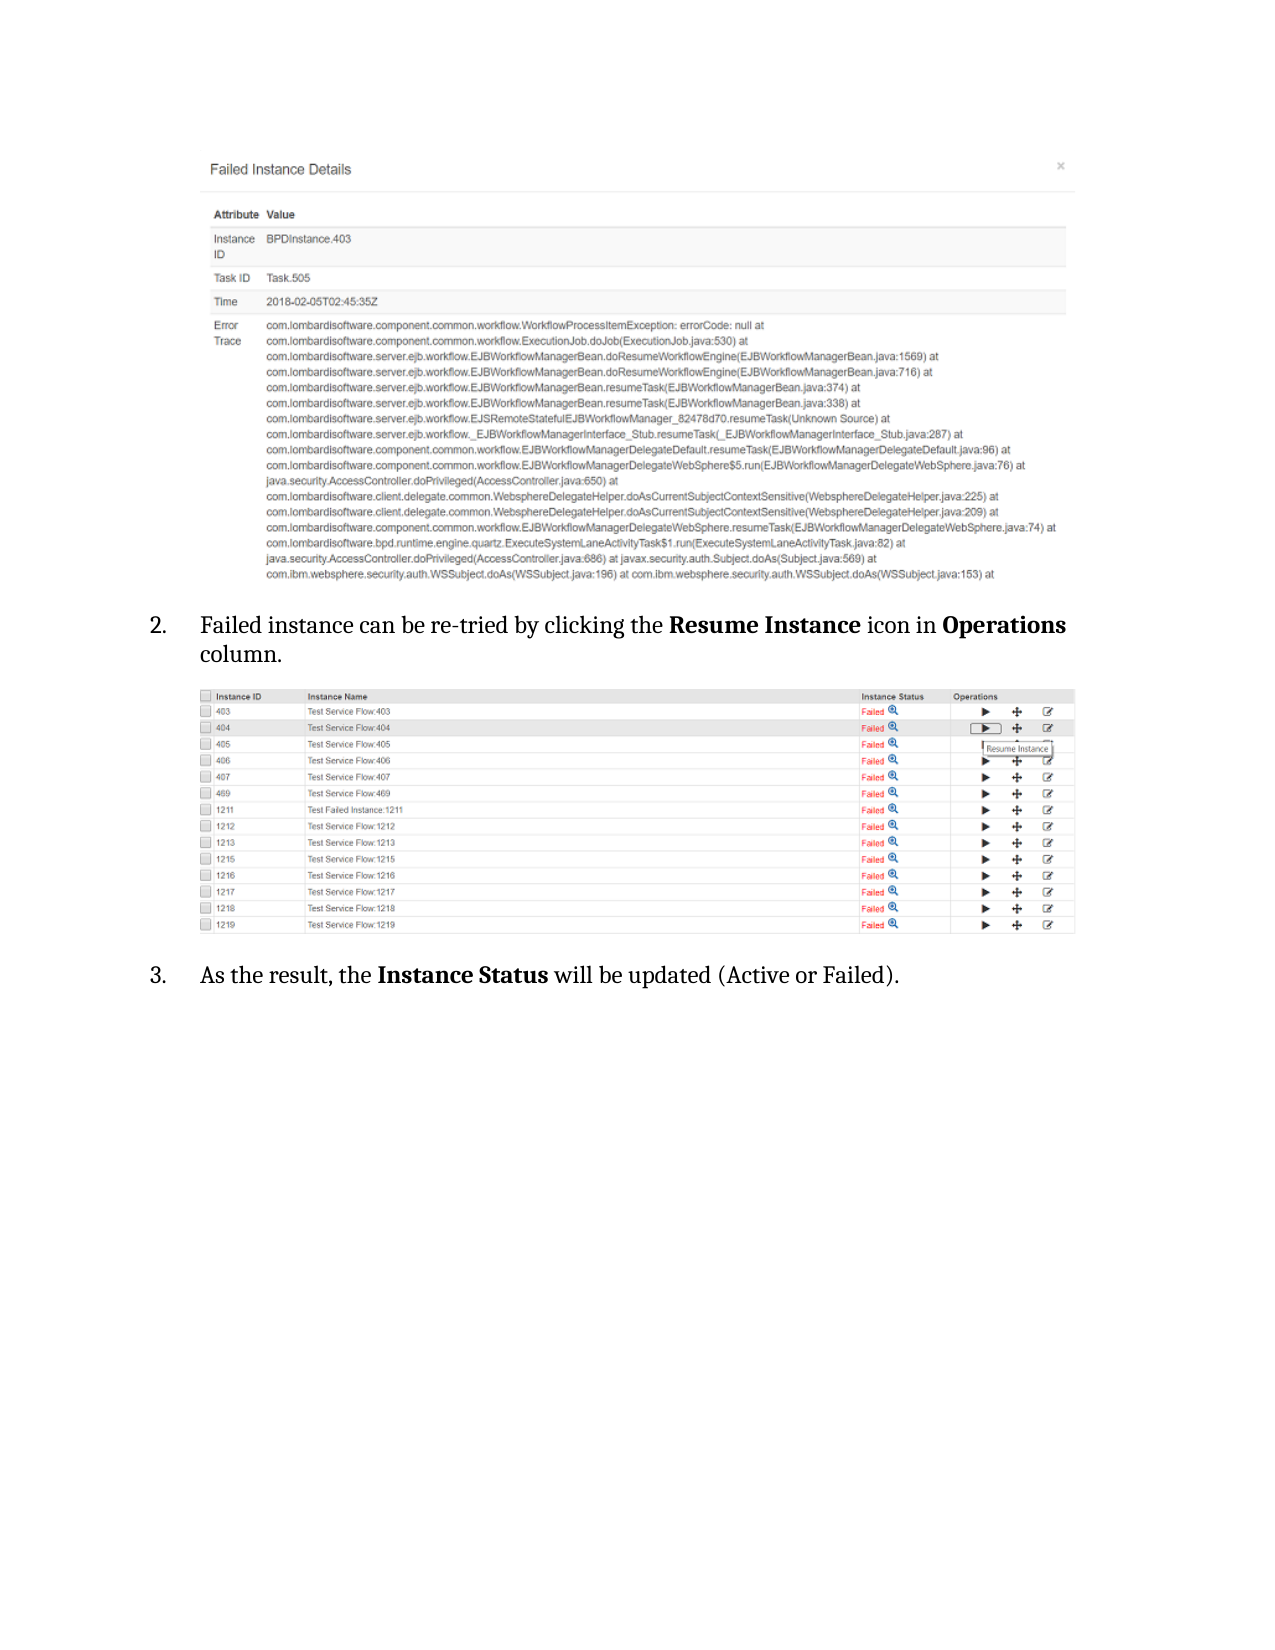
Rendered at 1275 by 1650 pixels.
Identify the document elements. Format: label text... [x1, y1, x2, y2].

picture [200, 689, 1075, 934]
picture [200, 150, 1075, 585]
list As the result, the Instance Status will be updated (Active or Failed). [150, 961, 1125, 989]
list Failed instance can be re-tried by clicking the Resume Instance icon in Operations column. [150, 611, 1125, 669]
